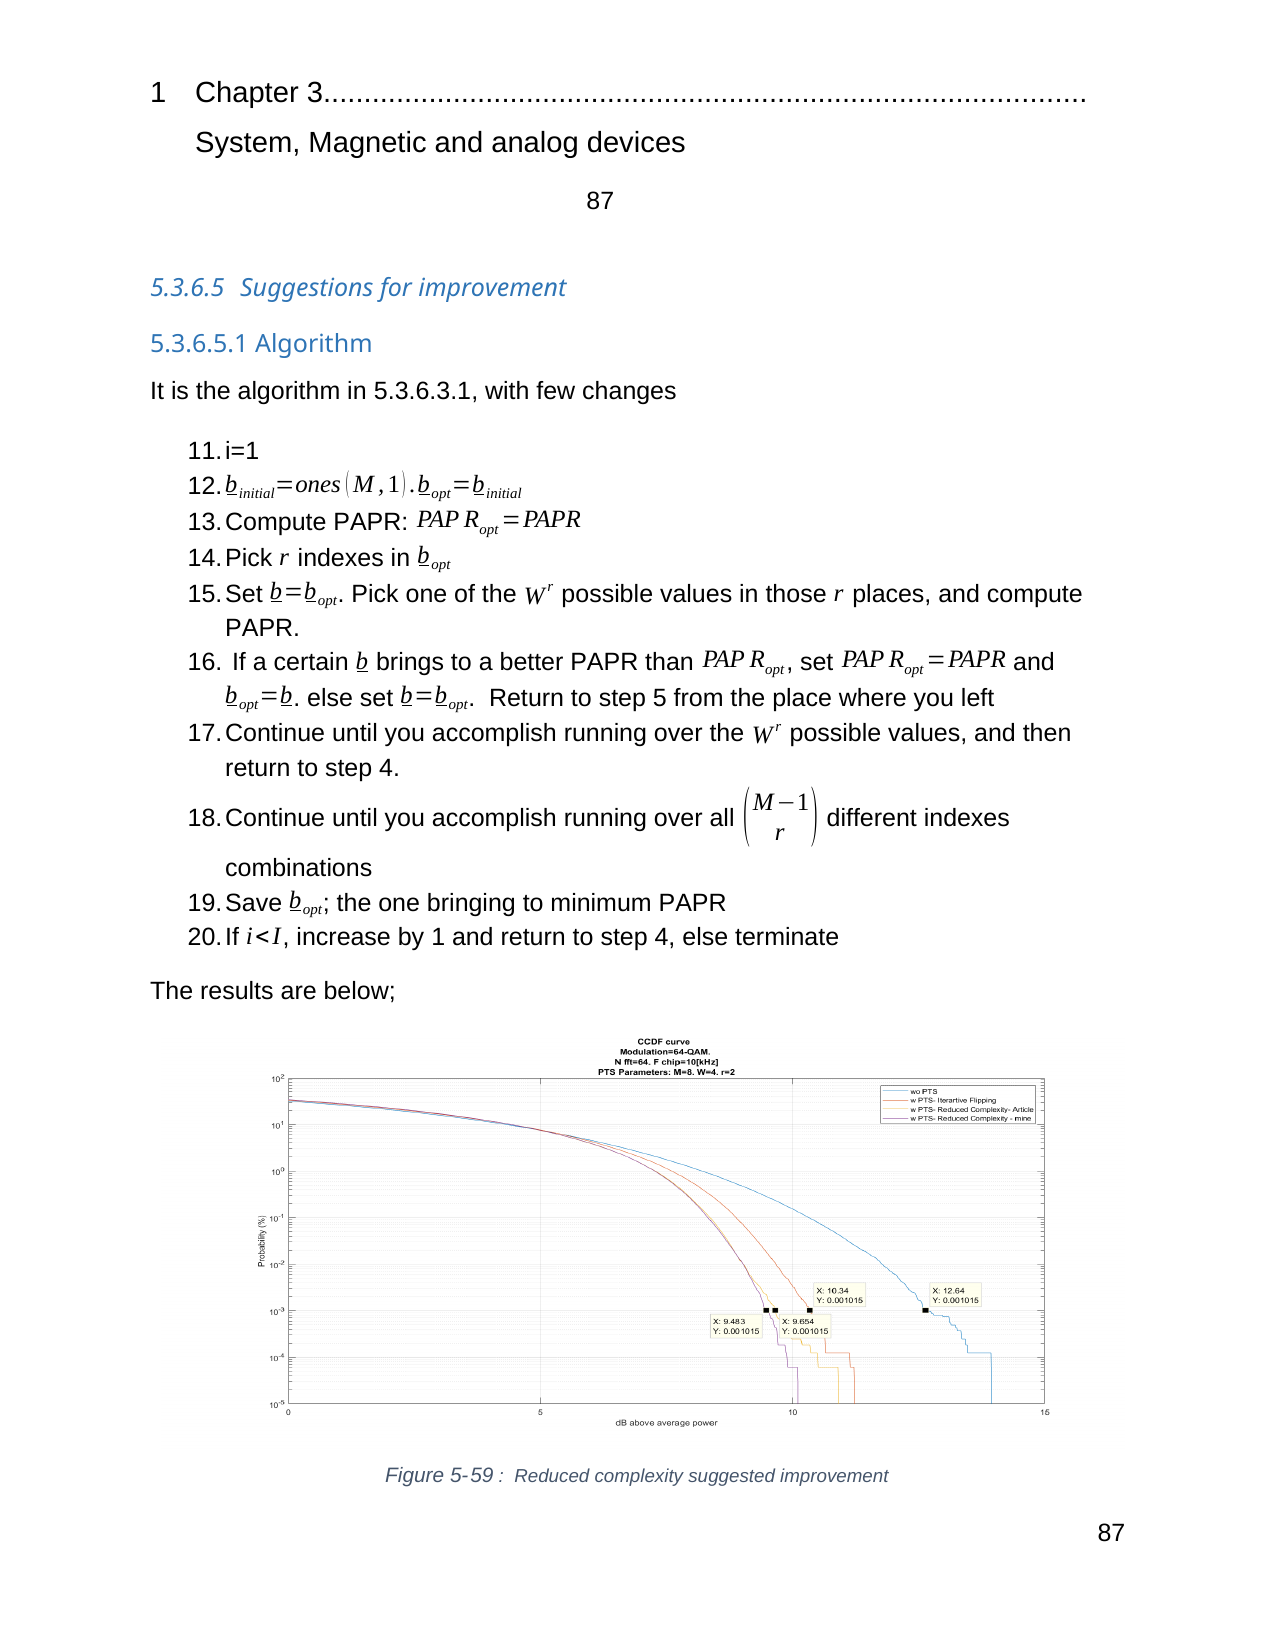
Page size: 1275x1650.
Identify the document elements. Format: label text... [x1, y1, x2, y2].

table_header [150, 1036, 1125, 1462]
list If , increase by 1 and return to step 4, else terminate [187, 922, 1125, 951]
list Compute PAPR: [187, 506, 1125, 537]
list Continue until you accomplish running over the possible values, and then return to step 4. [187, 717, 1125, 781]
list If a certain brings to a better PAPR than , set and . else set . Return to step 5 from the place where you left [187, 646, 1125, 713]
list Set . Pick one of the possible values in those places, and compute PAPR. [187, 577, 1125, 642]
subtitle Suggestions for improvement [150, 270, 1125, 304]
list Pick indexes in [187, 542, 1125, 573]
list i=1 [187, 436, 1125, 465]
list Save ; the one bringing to minimum PAPR [187, 886, 1125, 918]
picture [161, 1035, 1125, 1449]
list Continue until you accomplish running over all different indexes combinations [187, 786, 1125, 882]
text The results are below; [150, 976, 1125, 1005]
text It is the algorithm in ‎5.3.6.3.1, with few changes [150, 376, 1125, 405]
subtitle Algorithm [150, 325, 1125, 359]
